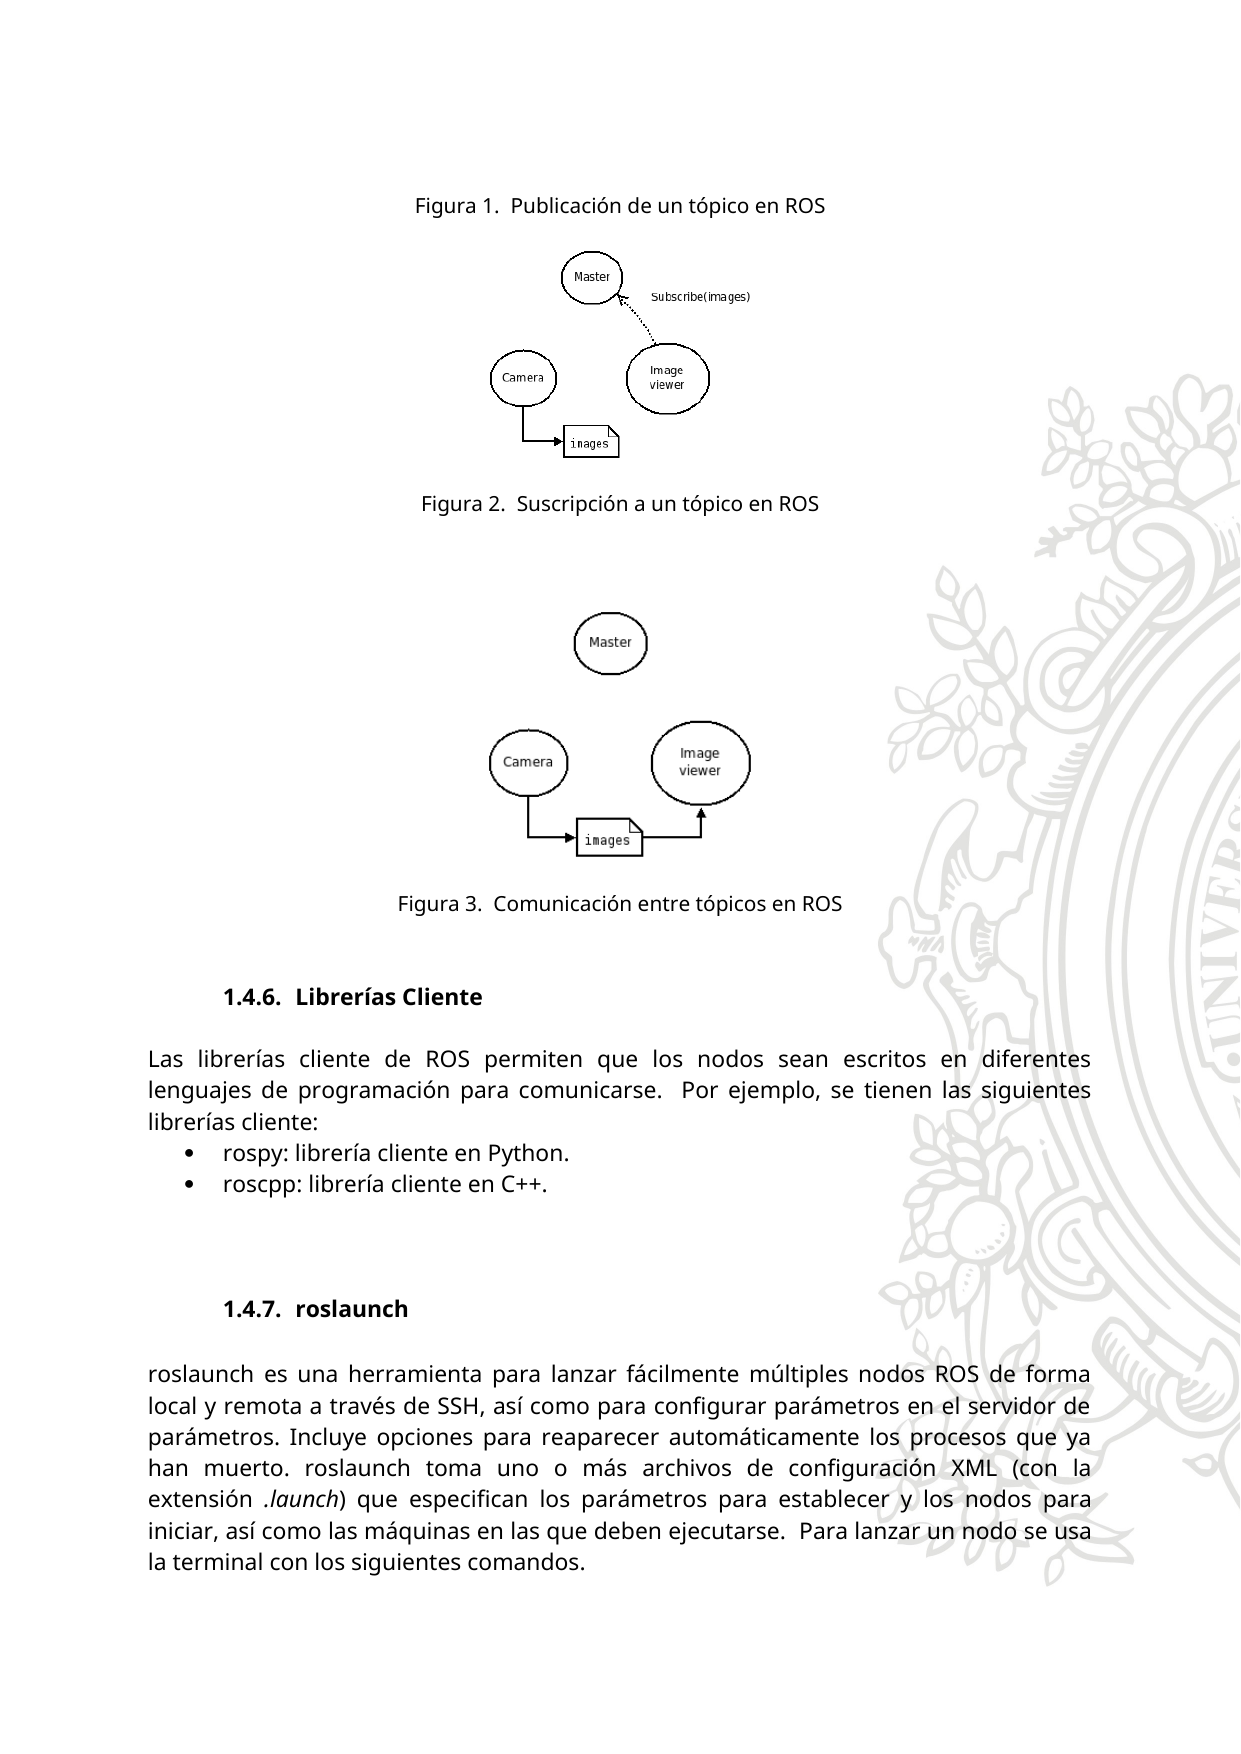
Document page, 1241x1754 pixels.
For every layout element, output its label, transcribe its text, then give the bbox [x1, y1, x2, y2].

list rospy: librería cliente en Python. [185, 1137, 1092, 1168]
text Figura 3. Comunicación entre tópicos en ROS [148, 889, 1092, 918]
text Las librerías cliente de ROS permiten que los nodos sean escritos en diferentes lenguajes de programación para comunicarse. Por ejemplo, se tienen las siguientes librerías cliente: [148, 1043, 1092, 1137]
list roslaunch [223, 1293, 1092, 1324]
text Figura 1. Publicación de un tópico en ROS [148, 191, 1092, 220]
list roscpp: librería cliente en C++. [185, 1168, 1092, 1199]
picture [182, 247, 1241, 1629]
list Librerías Cliente [223, 981, 1092, 1012]
text Figura 2. Suscripción a un tópico en ROS [148, 489, 1092, 518]
text roslaunch es una herramienta para lanzar fácilmente múltiples nodos ROS de forma local y remota a través de SSH, así como para configurar parámetros en el servidor de parámetros. Incluye opciones para reaparecer automáticamente los procesos que ya han muerto. roslaunch toma uno o más archivos de configuración XML (con la extensión .launch) que especifican los parámetros para establecer y los nodos para iniciar, así como las máquinas en las que deben ejecutarse. Para lanzar un nodo se usa la terminal con los siguientes comandos. [148, 1358, 1092, 1577]
